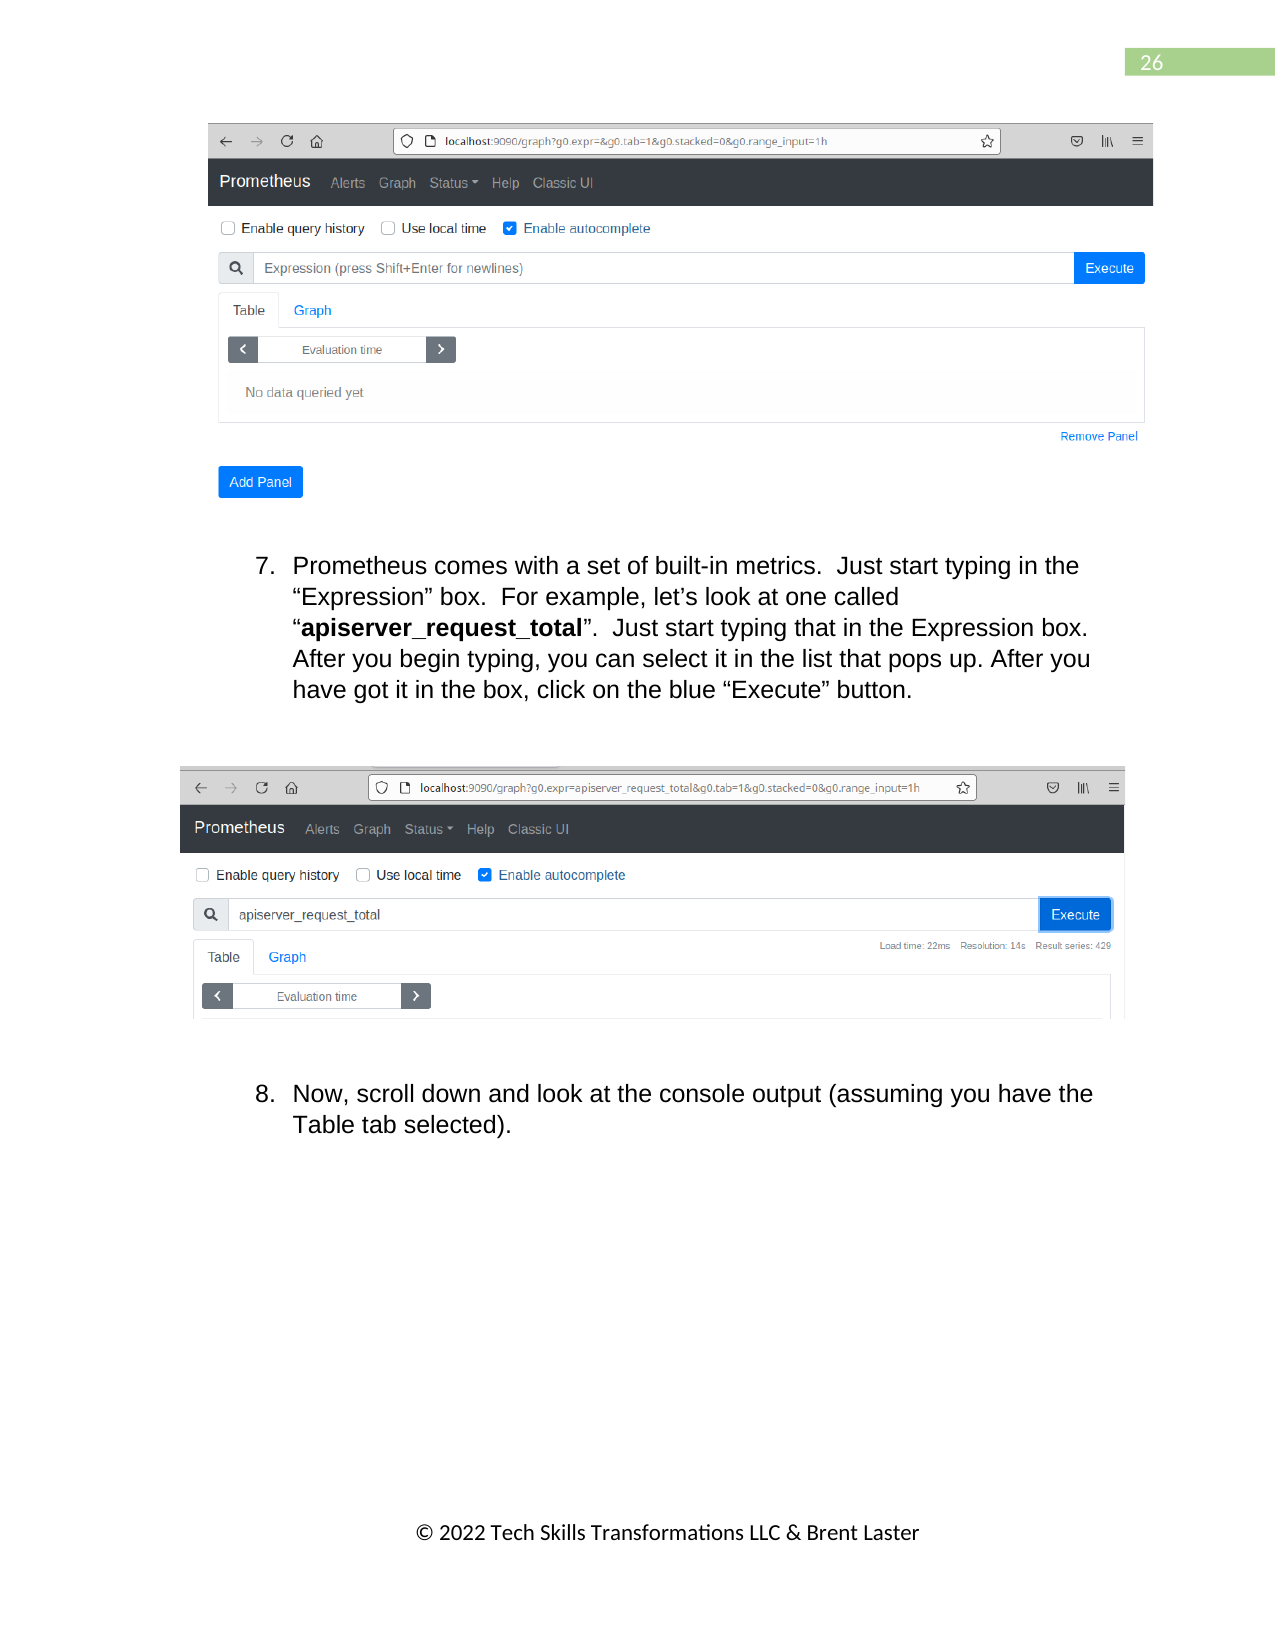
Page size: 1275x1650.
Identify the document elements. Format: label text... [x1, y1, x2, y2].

list Now, scroll down and look at the console output (assuming you have the Table tab selected). [255, 1079, 1125, 1139]
picture [180, 766, 1125, 1019]
picture [208, 123, 1154, 522]
list Prometheus comes with a set of built-in metrics. Just start typing in the “Expression” box. For example, let’s look at one called “apiserver_request_total”. Just start typing that in the Expression box. After you begin typing, you can select it in the list that pops up. After you have got it in the box, click on the blue “Execute” button. [255, 551, 1125, 704]
